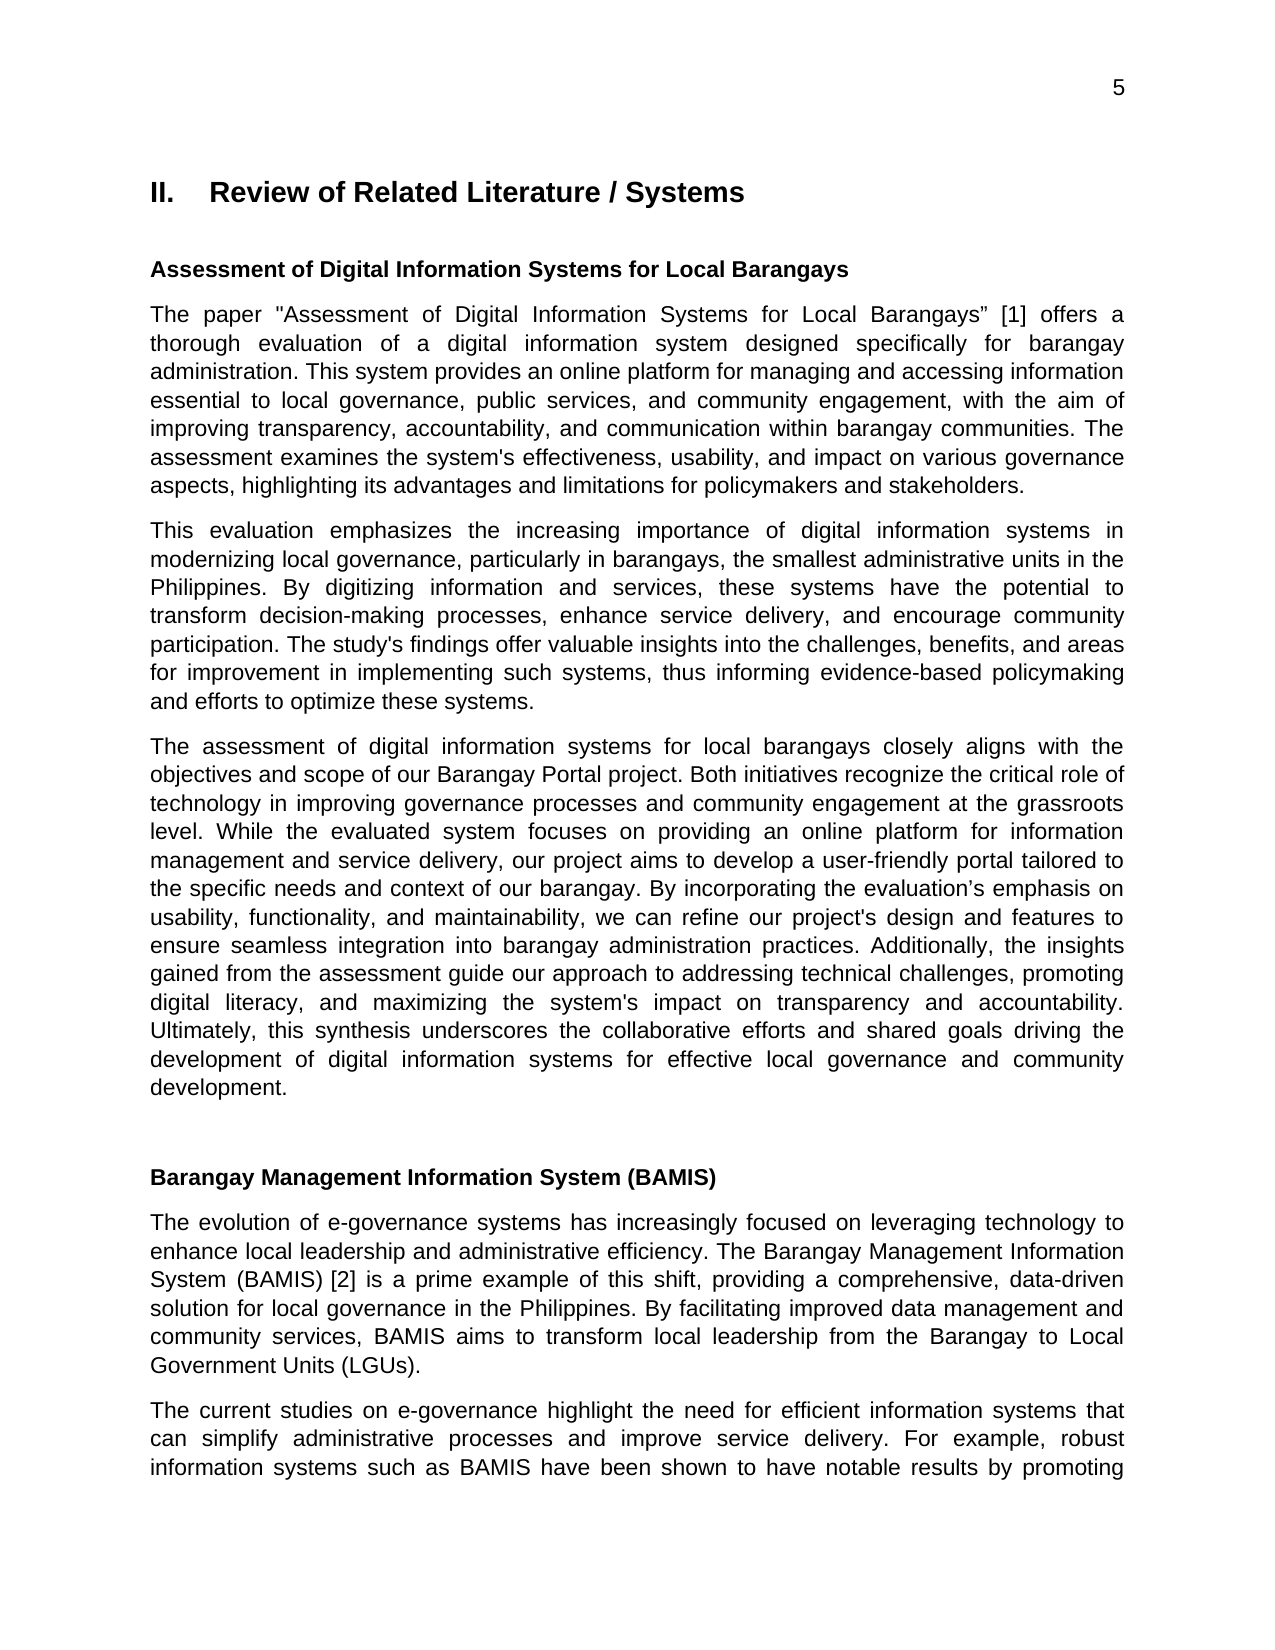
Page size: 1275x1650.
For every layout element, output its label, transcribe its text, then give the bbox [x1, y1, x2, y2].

text The paper "Assessment of Digital Information Systems for Local Barangays” [1] offers a thorough evaluation of a digital information system designed specifically for barangay administration. This system provides an online platform for managing and accessing information essential to local governance, public services, and community engagement, with the aim of improving transparency, accountability, and communication within barangay communities. The assessment examines the system's effectiveness, usability, and impact on various governance aspects, highlighting its advantages and limitations for policymakers and stakeholders. [150, 301, 1125, 498]
text This evaluation emphasizes the increasing importance of digital information systems in modernizing local governance, particularly in barangays, the smallest administrative units in the Philippines. By digitizing information and services, these systems have the potential to transform decision-making processes, enhance service delivery, and encourage community participation. The study's findings offer valuable insights into the challenges, benefits, and areas for improvement in implementing such systems, thus informing evidence-based policymaking and efforts to optimize these systems. [150, 517, 1125, 714]
subtitle Review of Related Literature / Systems [150, 175, 1125, 208]
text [150, 1397, 1125, 1480]
text Assessment of Digital Information Systems for Local Barangays [150, 256, 1125, 283]
text The assessment of digital information systems for local barangays closely aligns with the objectives and scope of our Barangay Portal project. Both initiatives recognize the critical role of technology in improving governance processes and community engagement at the grassroots level. While the evaluated system focuses on providing an online platform for information management and service delivery, our project aims to develop a user-friendly portal tailored to the specific needs and context of our barangay. By incorporating the evaluation’s emphasis on usability, functionality, and maintainability, we can refine our project's design and features to ensure seamless integration into barangay administration practices. Additionally, the insights gained from the assessment guide our approach to addressing technical challenges, promoting digital literacy, and maximizing the system's impact on transparency and accountability. Ultimately, this synthesis underscores the collaborative efforts and shared goals driving the development of digital information systems for effective local governance and community development. [150, 733, 1125, 1100]
text Barangay Management Information System (BAMIS) [150, 1164, 1125, 1191]
text The evolution of e-governance systems has increasingly focused on leveraging technology to enhance local leadership and administrative efficiency. The Barangay Management Information System (BAMIS) [2] is a prime example of this shift, providing a comprehensive, data-driven solution for local governance in the Philippines. By facilitating improved data management and community services, BAMIS aims to transform local leadership from the Barangay to Local Government Units (LGUs). [150, 1209, 1125, 1378]
